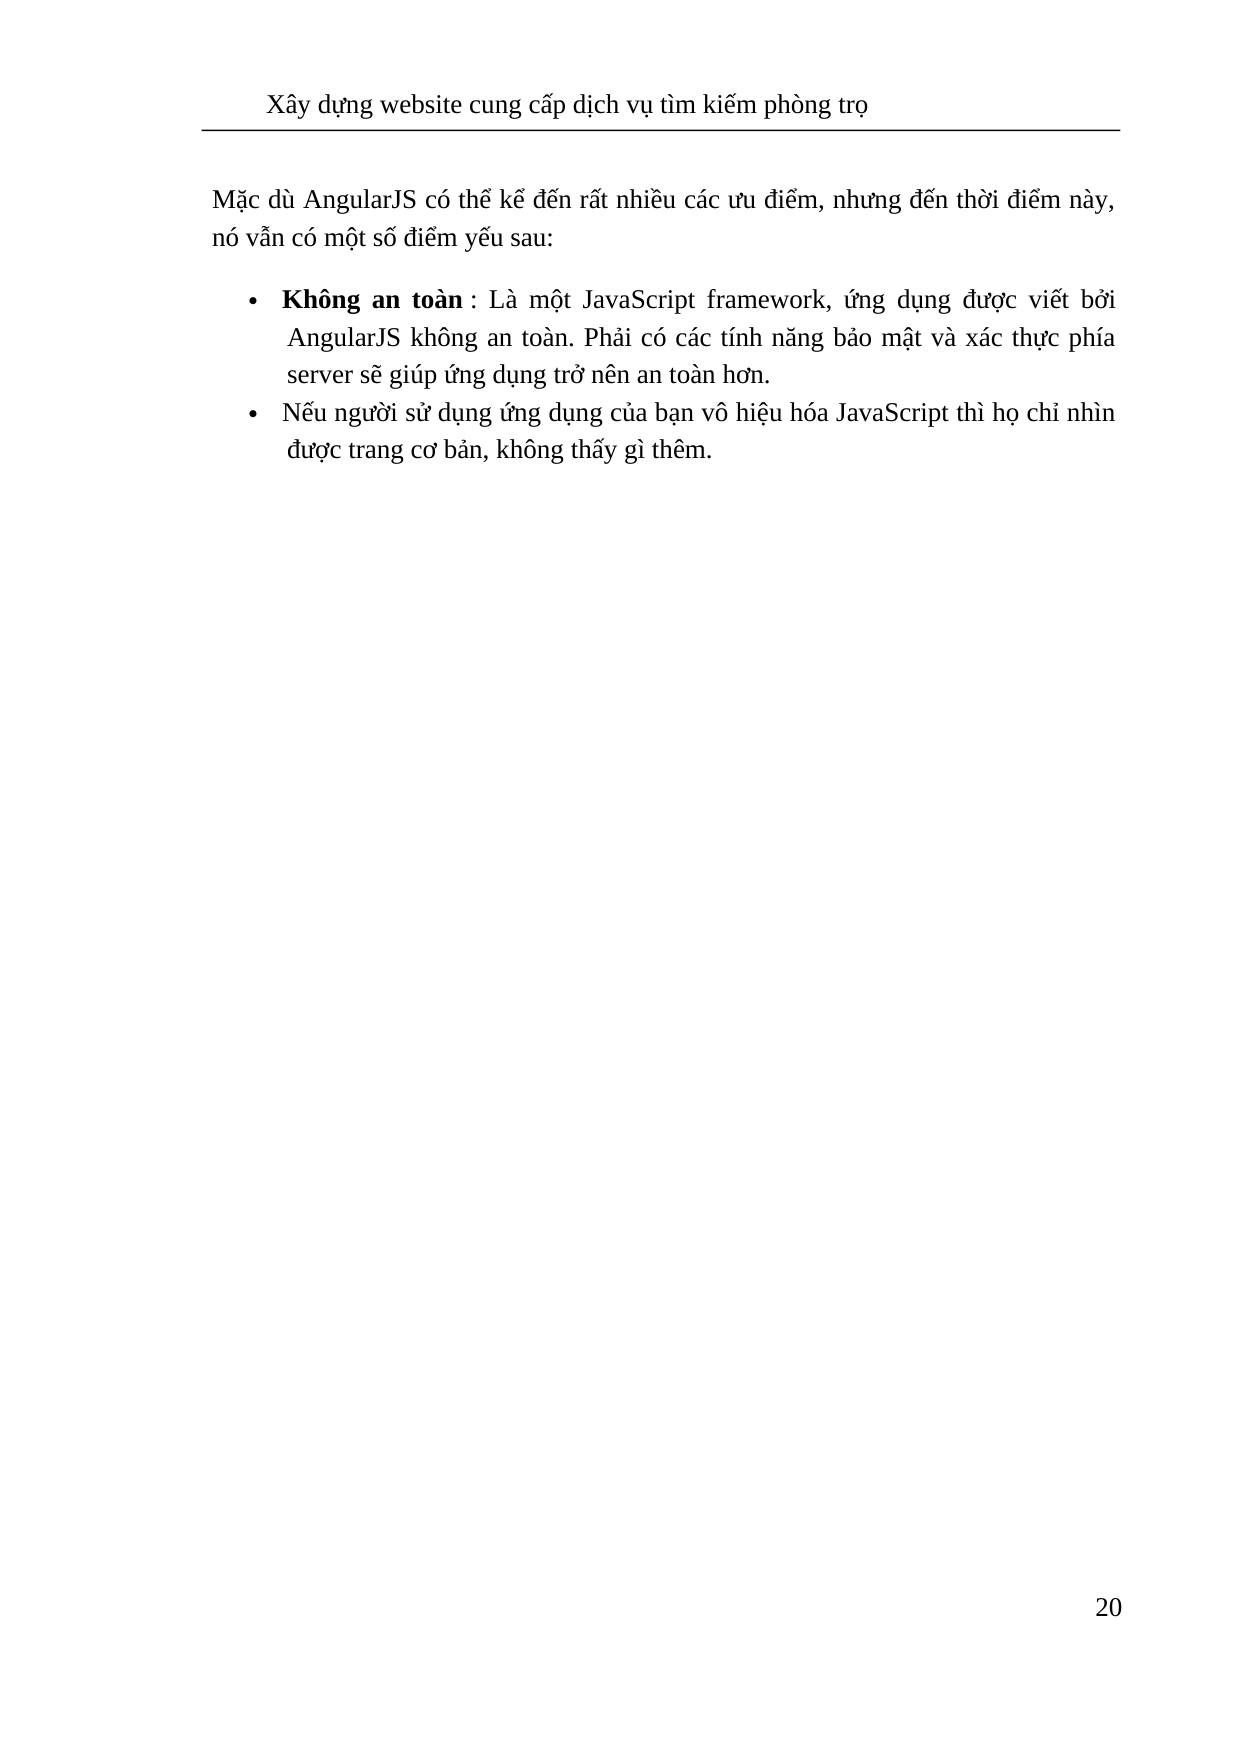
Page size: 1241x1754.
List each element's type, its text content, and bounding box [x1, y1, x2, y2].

list Nếu người sử dụng ứng dụng của bạn vô hiệu hóa JavaScript thì họ chỉ nhìn được trang cơ bản, không thấy gì thêm. [249, 390, 1117, 465]
text Mặc dù AngularJS có thể kể đến rất nhiều các ưu điểm, nhưng đến thời điểm này, nó vẫn có một số điểm yếu sau: [212, 177, 1117, 252]
list Không an toàn : Là một JavaScript framework, ứng dụng được viết bởi AngularJS không an toàn. Phải có các tính năng bảo mật và xác thực phía server sẽ giúp ứng dụng trở nên an toàn hơn. [249, 277, 1117, 390]
